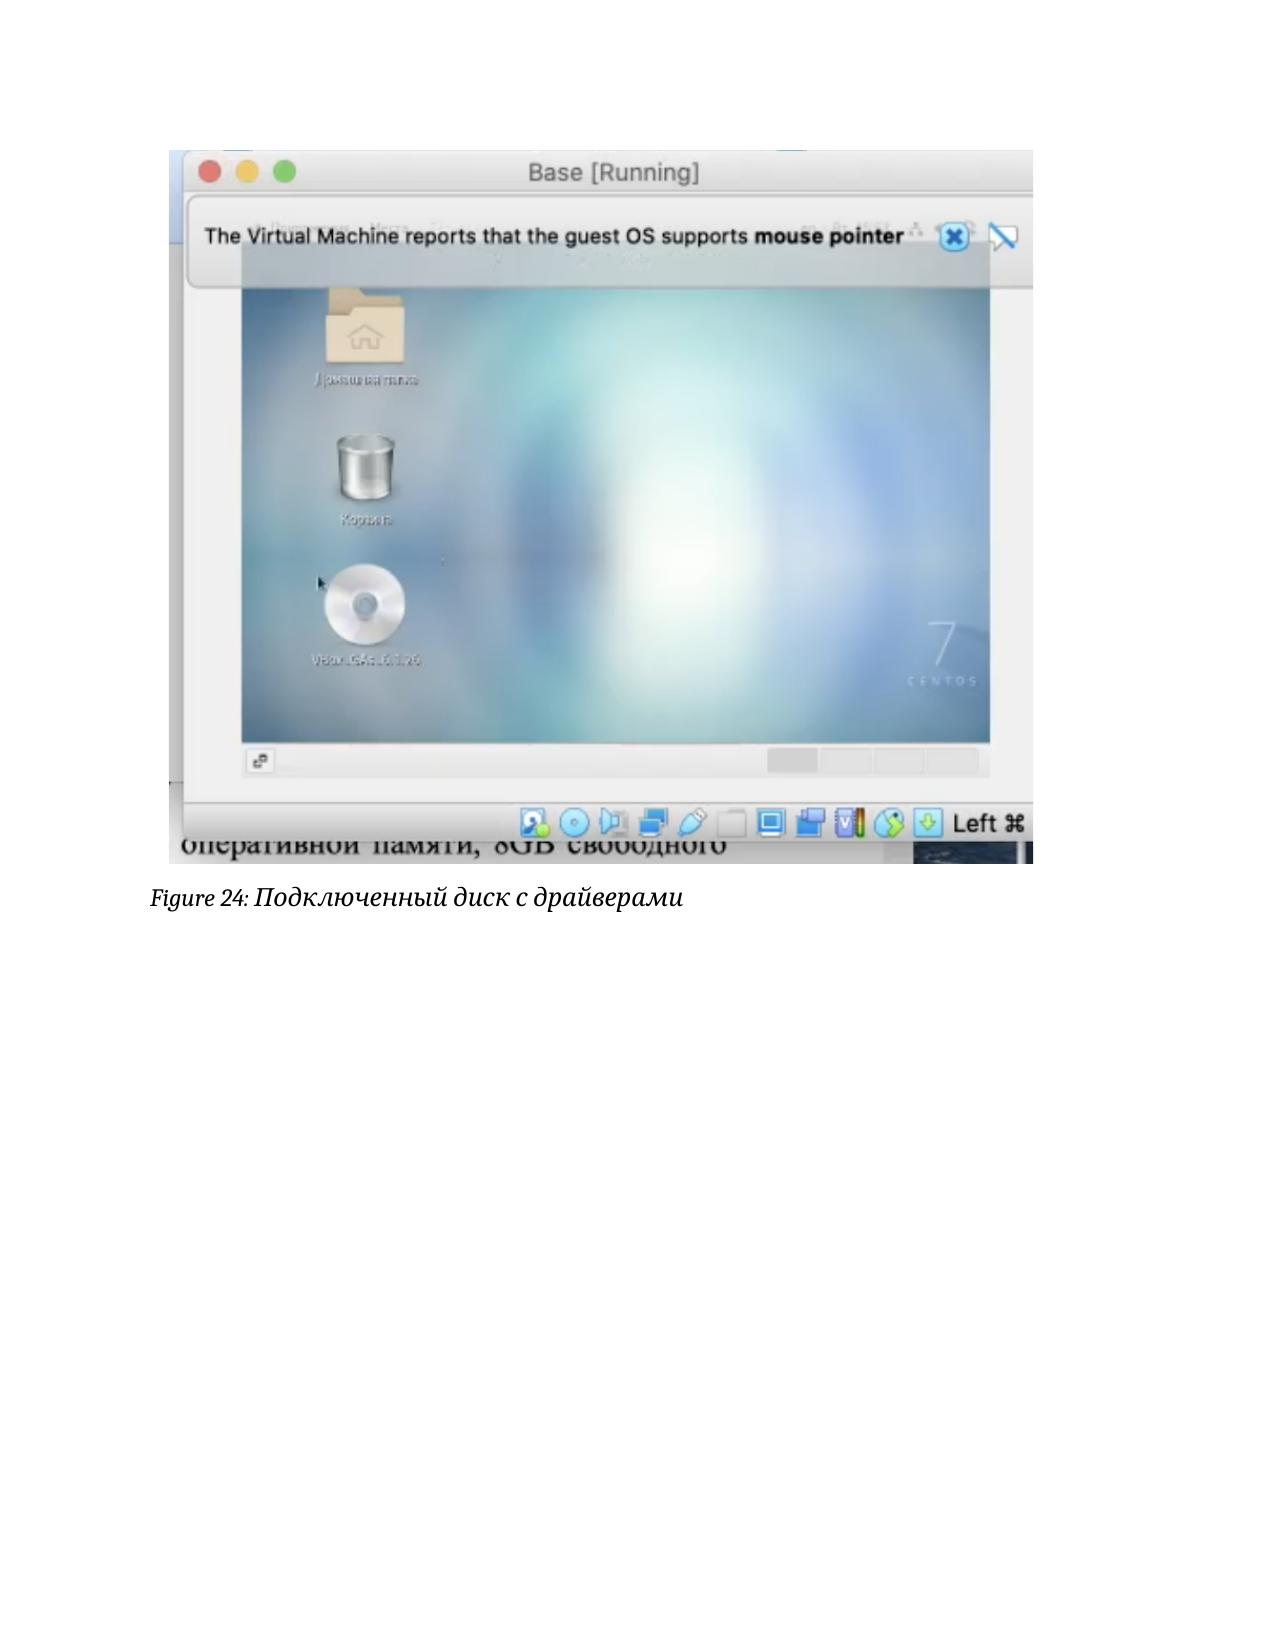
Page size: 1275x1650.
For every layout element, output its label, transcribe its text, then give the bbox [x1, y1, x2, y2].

picture [168, 150, 1034, 864]
text Figure 24: Подключенный диск с драйверами [150, 884, 1125, 913]
